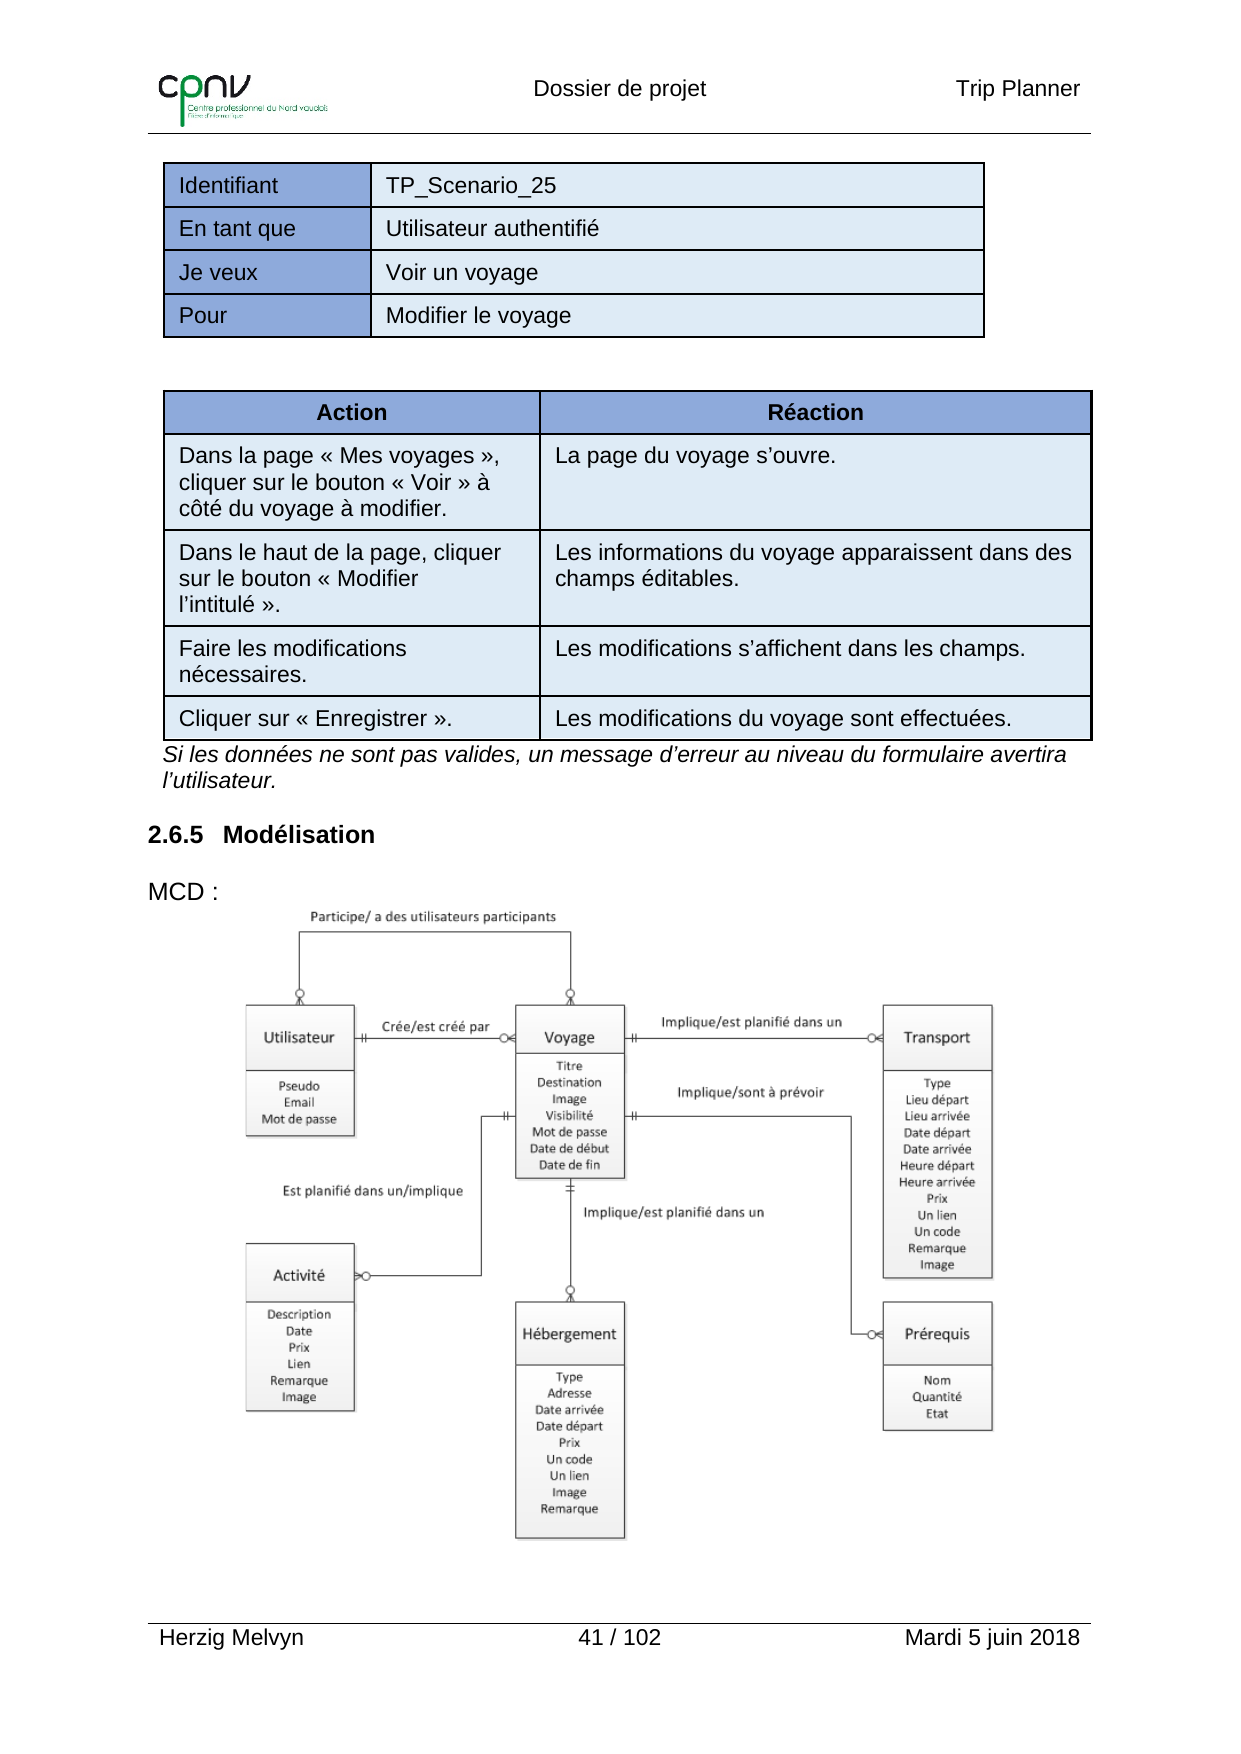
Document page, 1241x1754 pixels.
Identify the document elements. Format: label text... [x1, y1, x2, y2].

table_cell Voir un voyage [372, 251, 983, 293]
table_header Action [165, 392, 539, 433]
picture [158, 75, 328, 127]
table_cell Faire les modifications nécessaires. [165, 627, 539, 695]
table_header Réaction [541, 392, 1090, 433]
text MCD : [148, 877, 1092, 906]
table_cell Les modifications s’affichent dans les champs. [541, 627, 1090, 695]
table_cell Utilisateur authentifié [372, 208, 983, 249]
table_cell Cliquer sur « Enregistrer ». [165, 697, 539, 738]
table_cell En tant que [165, 208, 370, 249]
table_cell La page du voyage s’ouvre. [541, 435, 1090, 529]
table_header TP_Scenario_25 [372, 164, 983, 206]
table_cell Les informations du voyage apparaissent dans des champs éditables. [541, 531, 1090, 625]
table_cell Dans le haut de la page, cliquer sur le bouton « Modifier l’intitulé ». [165, 531, 539, 625]
table_cell Je veux [165, 251, 370, 293]
table_cell Modifier le voyage [372, 295, 983, 336]
picture [245, 905, 995, 1541]
table_header Identifiant [165, 164, 370, 206]
table_cell Pour [165, 295, 370, 336]
text Si les données ne sont pas valides, un message d’erreur au niveau du formulaire avertira l’utilisateur. [162, 741, 1092, 793]
table_cell Dans la page « Mes voyages », cliquer sur le bouton « Voir » à côté du voyage à modifier. [165, 435, 539, 529]
subtitle Modélisation [148, 819, 1092, 848]
table_cell Les modifications du voyage sont effectuées. [541, 697, 1090, 738]
